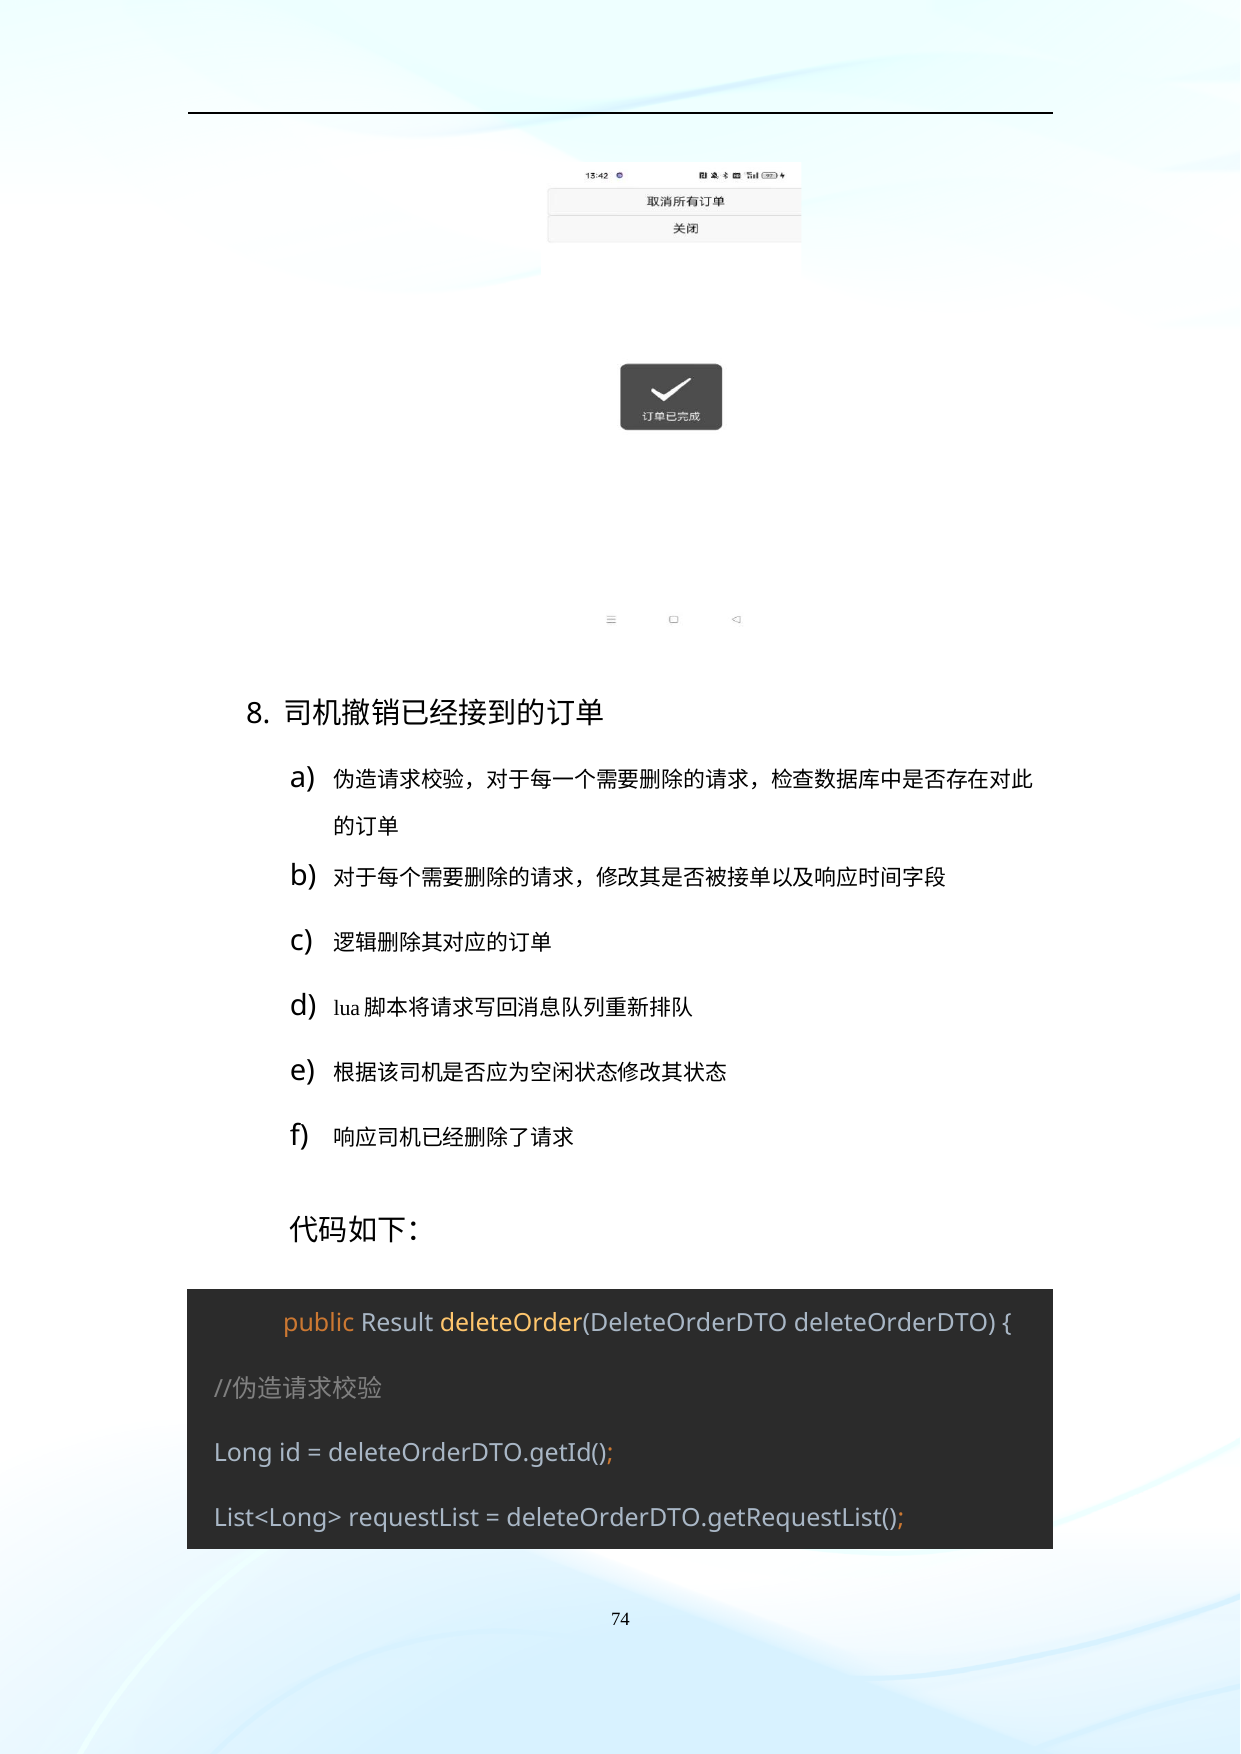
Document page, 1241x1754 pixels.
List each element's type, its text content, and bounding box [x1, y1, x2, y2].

list 伪造请求校验，对于每一个需要删除的请求，检查数据库中是否存在对此的订单 [289, 744, 1053, 841]
list 响应司机已经删除了请求 [289, 1101, 1053, 1166]
text 代码如下： [289, 1195, 1053, 1260]
list lua脚本将请求写回消息队列重新排队 [289, 971, 1053, 1036]
list 司机撤销已经接到的订单 [246, 679, 1053, 744]
list 逻辑删除其对应的订单 [289, 906, 1053, 971]
list 对于每个需要删除的请求，修改其是否被接单以及响应时间字段 [289, 841, 1053, 906]
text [187, 1289, 1053, 1549]
picture [541, 162, 802, 632]
list 根据该司机是否应为空闲状态修改其状态 [289, 1036, 1053, 1101]
